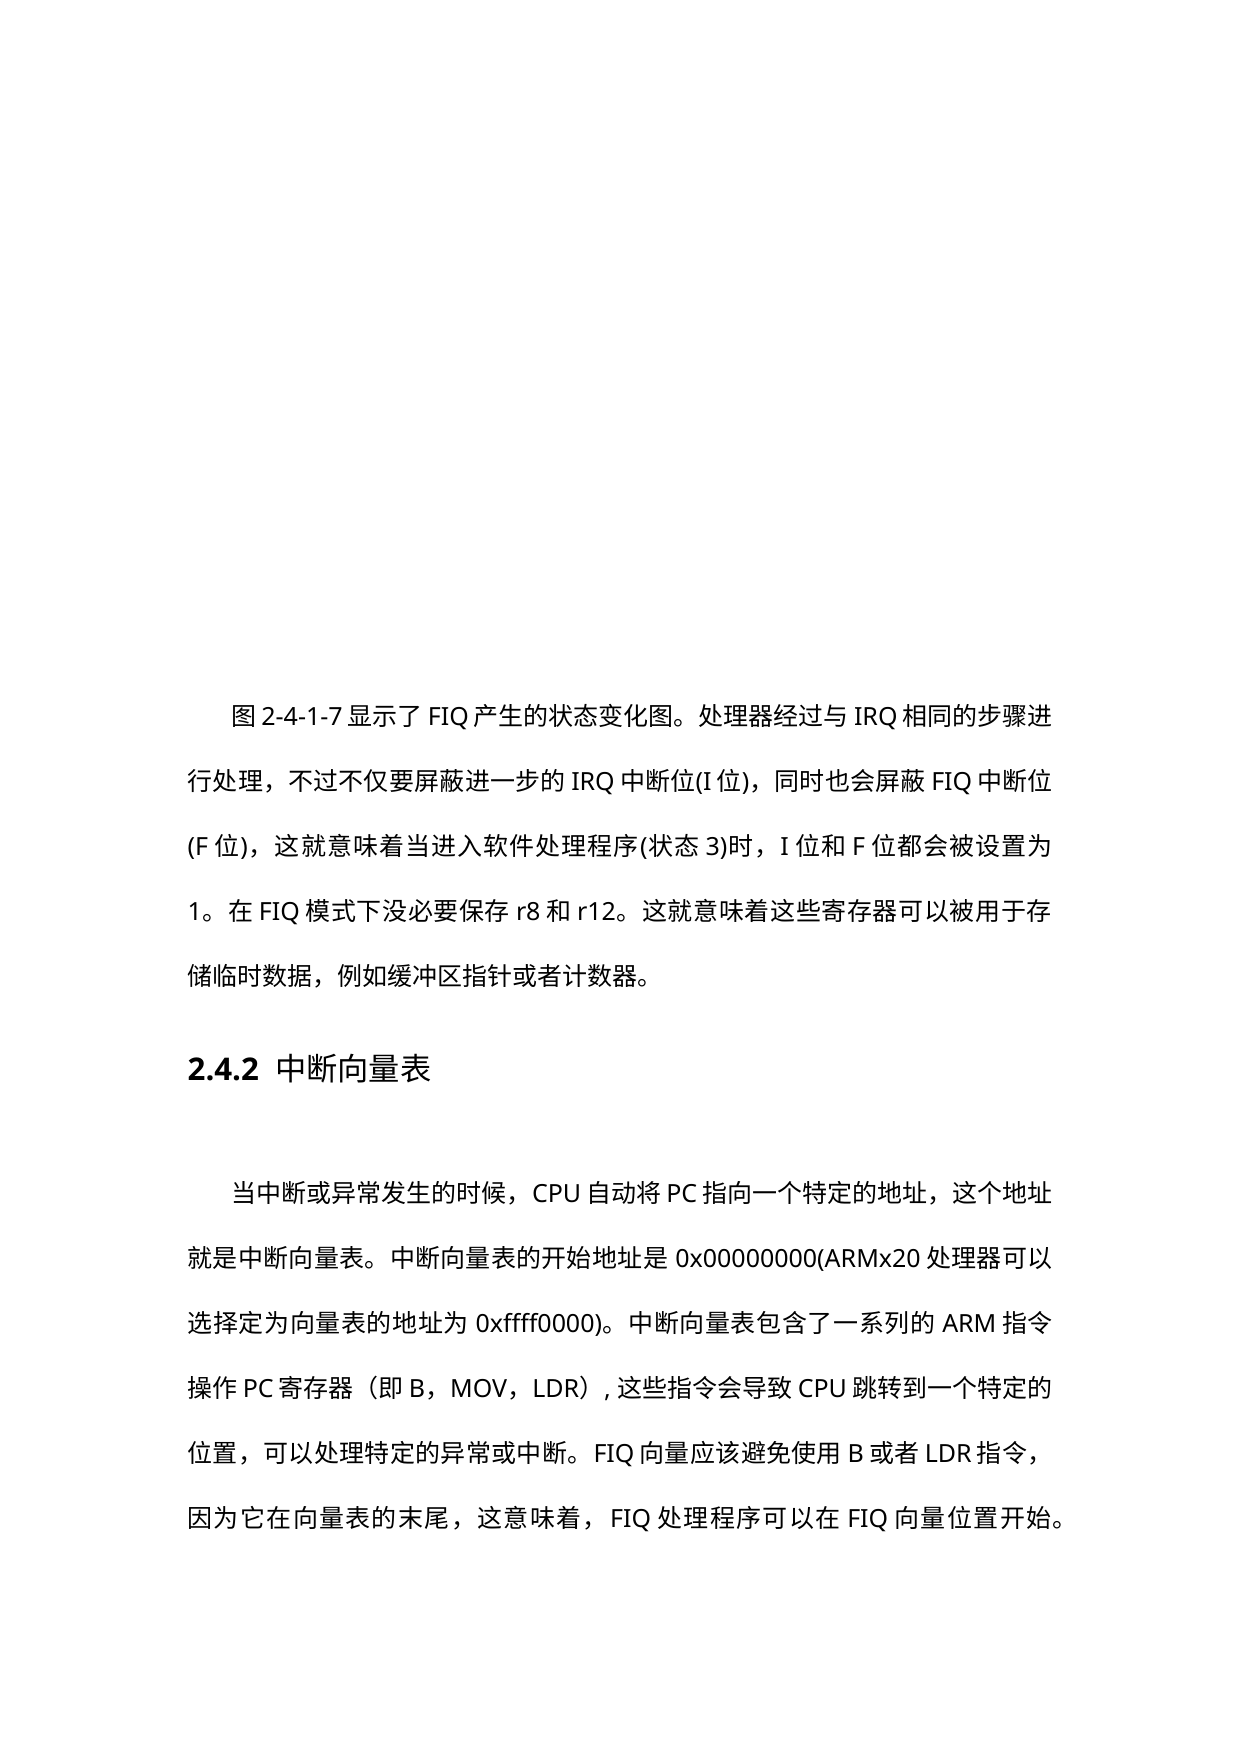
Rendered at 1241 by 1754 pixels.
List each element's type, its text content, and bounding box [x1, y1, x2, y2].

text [187, 1159, 1053, 1549]
text 图2-4-1-7显示了FIQ产生的状态变化图。处理器经过与IRQ相同的步骤进行处理，不过不仅要屏蔽进一步的IRQ中断位(I位)，同时也会屏蔽FIQ中断位(F位)，这就意味着当进入软件处理程序(状态3)时，I位和F位都会被设置为1。在FIQ模式下没必要保存r8和r12。这就意味着这些寄存器可以被用于存储临时数据，例如缓冲区指针或者计数器。 [187, 682, 1053, 1007]
subtitle 中断向量表 [187, 1034, 1053, 1099]
